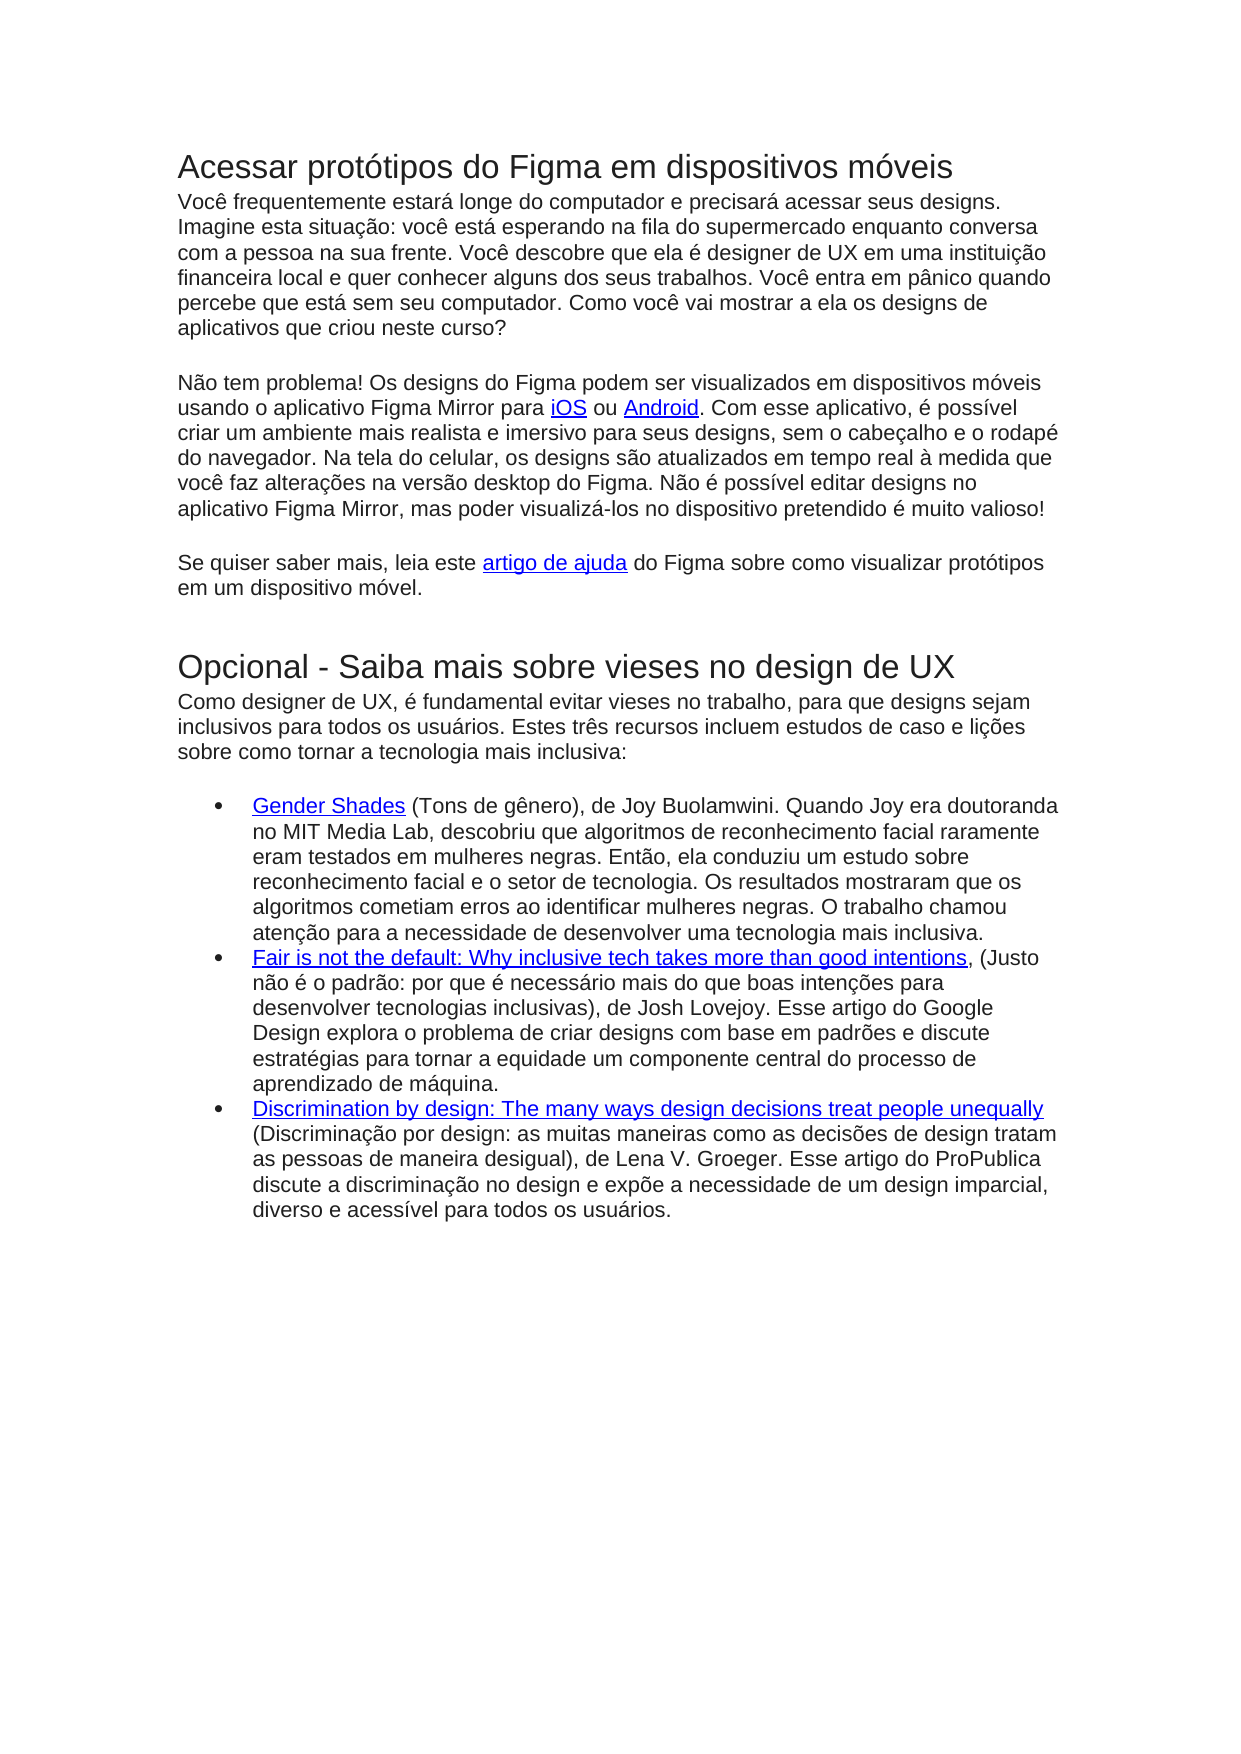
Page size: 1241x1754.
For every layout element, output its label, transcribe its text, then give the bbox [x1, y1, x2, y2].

list Gender Shades (Tons de gênero), de Joy Buolamwini. Quando Joy era doutoranda no MIT Media Lab, descobriu que algoritmos de reconhecimento facial raramente eram testados em mulheres negras. Então, ela conduziu um estudo sobre reconhecimento facial e o setor de tecnologia. Os resultados mostraram que os algoritmos cometiam erros ao identificar mulheres negras. O trabalho chamou atenção para a necessidade de desenvolver uma tecnologia mais inclusiva. [215, 793, 1063, 945]
text Se quiser saber mais, leia este artigo de ajuda do Figma sobre como visualizar protótipos em um dispositivo móvel. [177, 550, 1063, 600]
text Não tem problema! Os designs do Figma podem ser visualizados em dispositivos móveis usando o aplicativo Figma Mirror para iOS ou Android. Com esse aplicativo, é possível criar um ambiente mais realista e imersivo para seus designs, sem o cabeçalho e o rodapé do navegador. Na tela do celular, os designs são atualizados em tempo real à medida que você faz alterações na versão desktop do Figma. Não é possível editar designs no aplicativo Figma Mirror, mas poder visualizá-los no dispositivo pretendido é muito valioso! [177, 369, 1063, 521]
list Discrimination by design: The many ways design decisions treat people unequally (Discriminação por design: as muitas maneiras como as decisões de design tratam as pessoas de maneira desigual), de Lena V. Groeger. Esse artigo do ProPublica discute a discriminação no design e expõe a necessidade de um design imparcial, diverso e acessível para todos os usuários. [215, 1096, 1063, 1222]
text Você frequentemente estará longe do computador e precisará acessar seus designs. Imagine esta situação: você está esperando na fila do supermercado enquanto conversa com a pessoa na sua frente. Você descobre que ela é designer de UX em uma instituição financeira local e quer conhecer alguns dos seus trabalhos. Você entra em pânico quando percebe que está sem seu computador. Como você vai mostrar a ela os designs de aplicativos que criou neste curso? [177, 189, 1063, 340]
subtitle Acessar protótipos do Figma em dispositivos móveis [177, 148, 1063, 186]
text Como designer de UX, é fundamental evitar vieses no trabalho, para que designs sejam inclusivos para todos os usuários. Estes três recursos incluem estudos de caso e lições sobre como tornar a tecnologia mais inclusiva: [177, 689, 1063, 764]
list Fair is not the default: Why inclusive tech takes more than good intentions, (Justo não é o padrão: por que é necessário mais do que boas intenções para desenvolver tecnologias inclusivas), de Josh Lovejoy. Esse artigo do Google Design explora o problema de criar designs com base em padrões e discute estratégias para tornar a equidade um componente central do processo de aprendizado de máquina. [215, 945, 1063, 1096]
subtitle Opcional - Saiba mais sobre vieses no design de UX [177, 647, 1063, 686]
